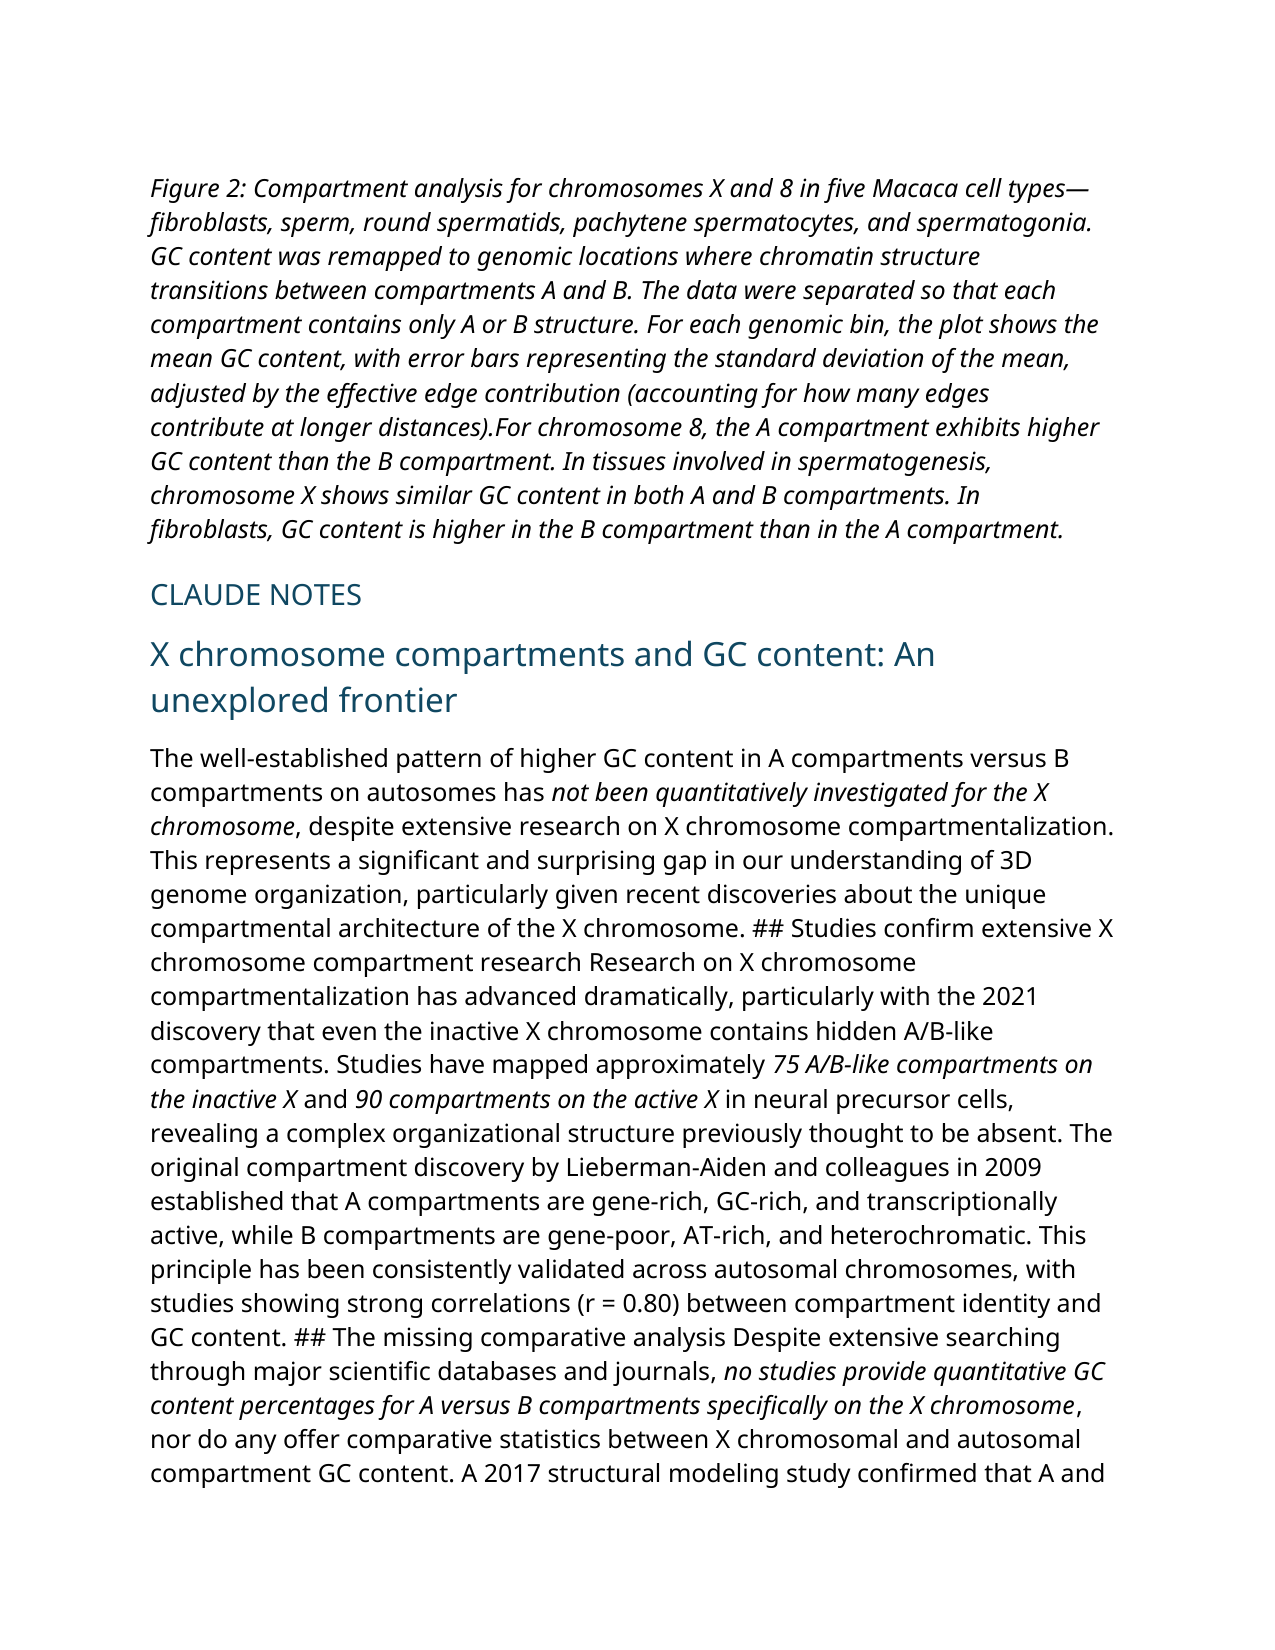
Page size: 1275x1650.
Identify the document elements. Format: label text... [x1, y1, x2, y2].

subtitle X chromosome compartments and GC content: An unexplored frontier [150, 631, 1125, 722]
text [150, 741, 1125, 1490]
subtitle CLAUDE NOTES [150, 575, 1125, 614]
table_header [139, 150, 1114, 558]
